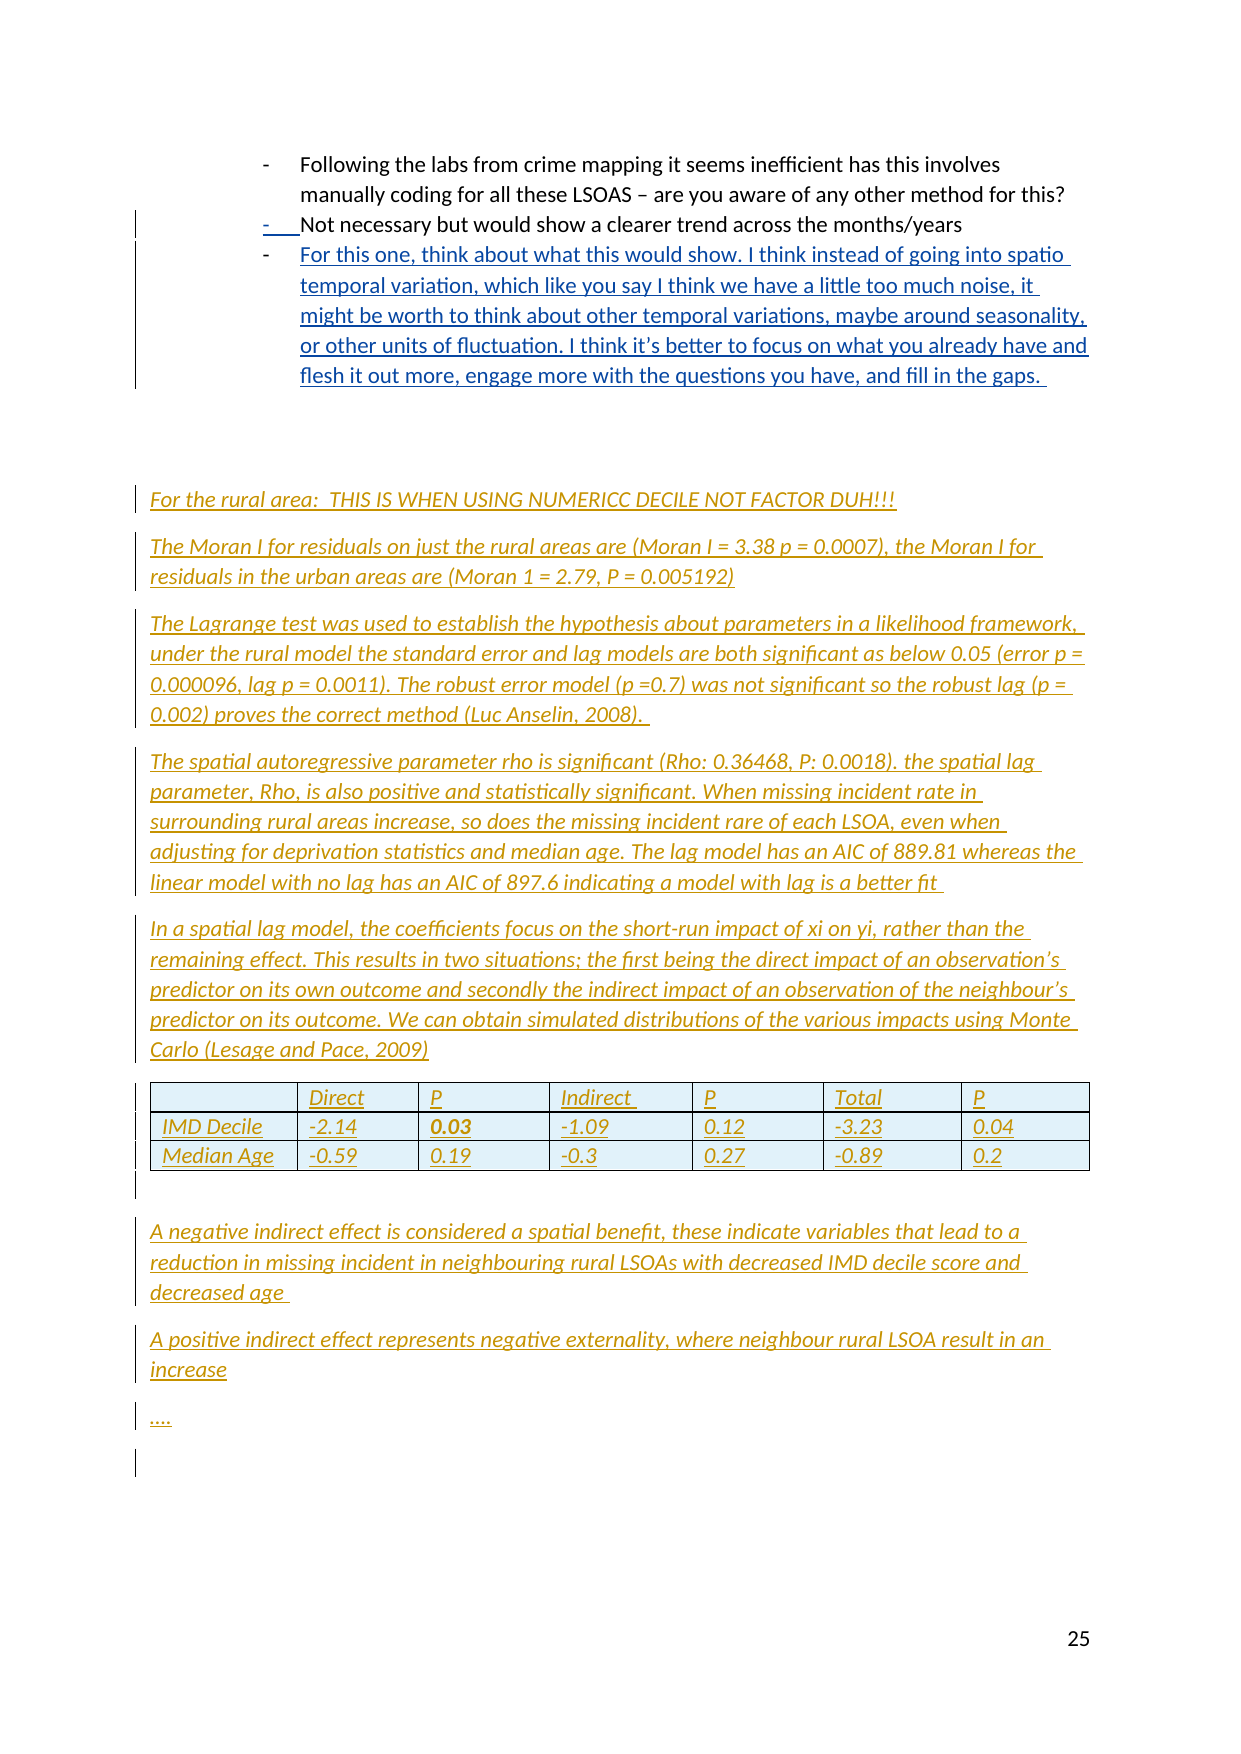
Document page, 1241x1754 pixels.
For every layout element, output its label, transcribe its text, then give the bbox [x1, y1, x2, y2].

list Following the labs from crime mapping it seems inefficient has this involves manually coding for all these LSOAS – are you aware of any other method for this? [262, 150, 1090, 208]
list Not necessary but would show a clearer trend across the months/years [262, 210, 1090, 238]
